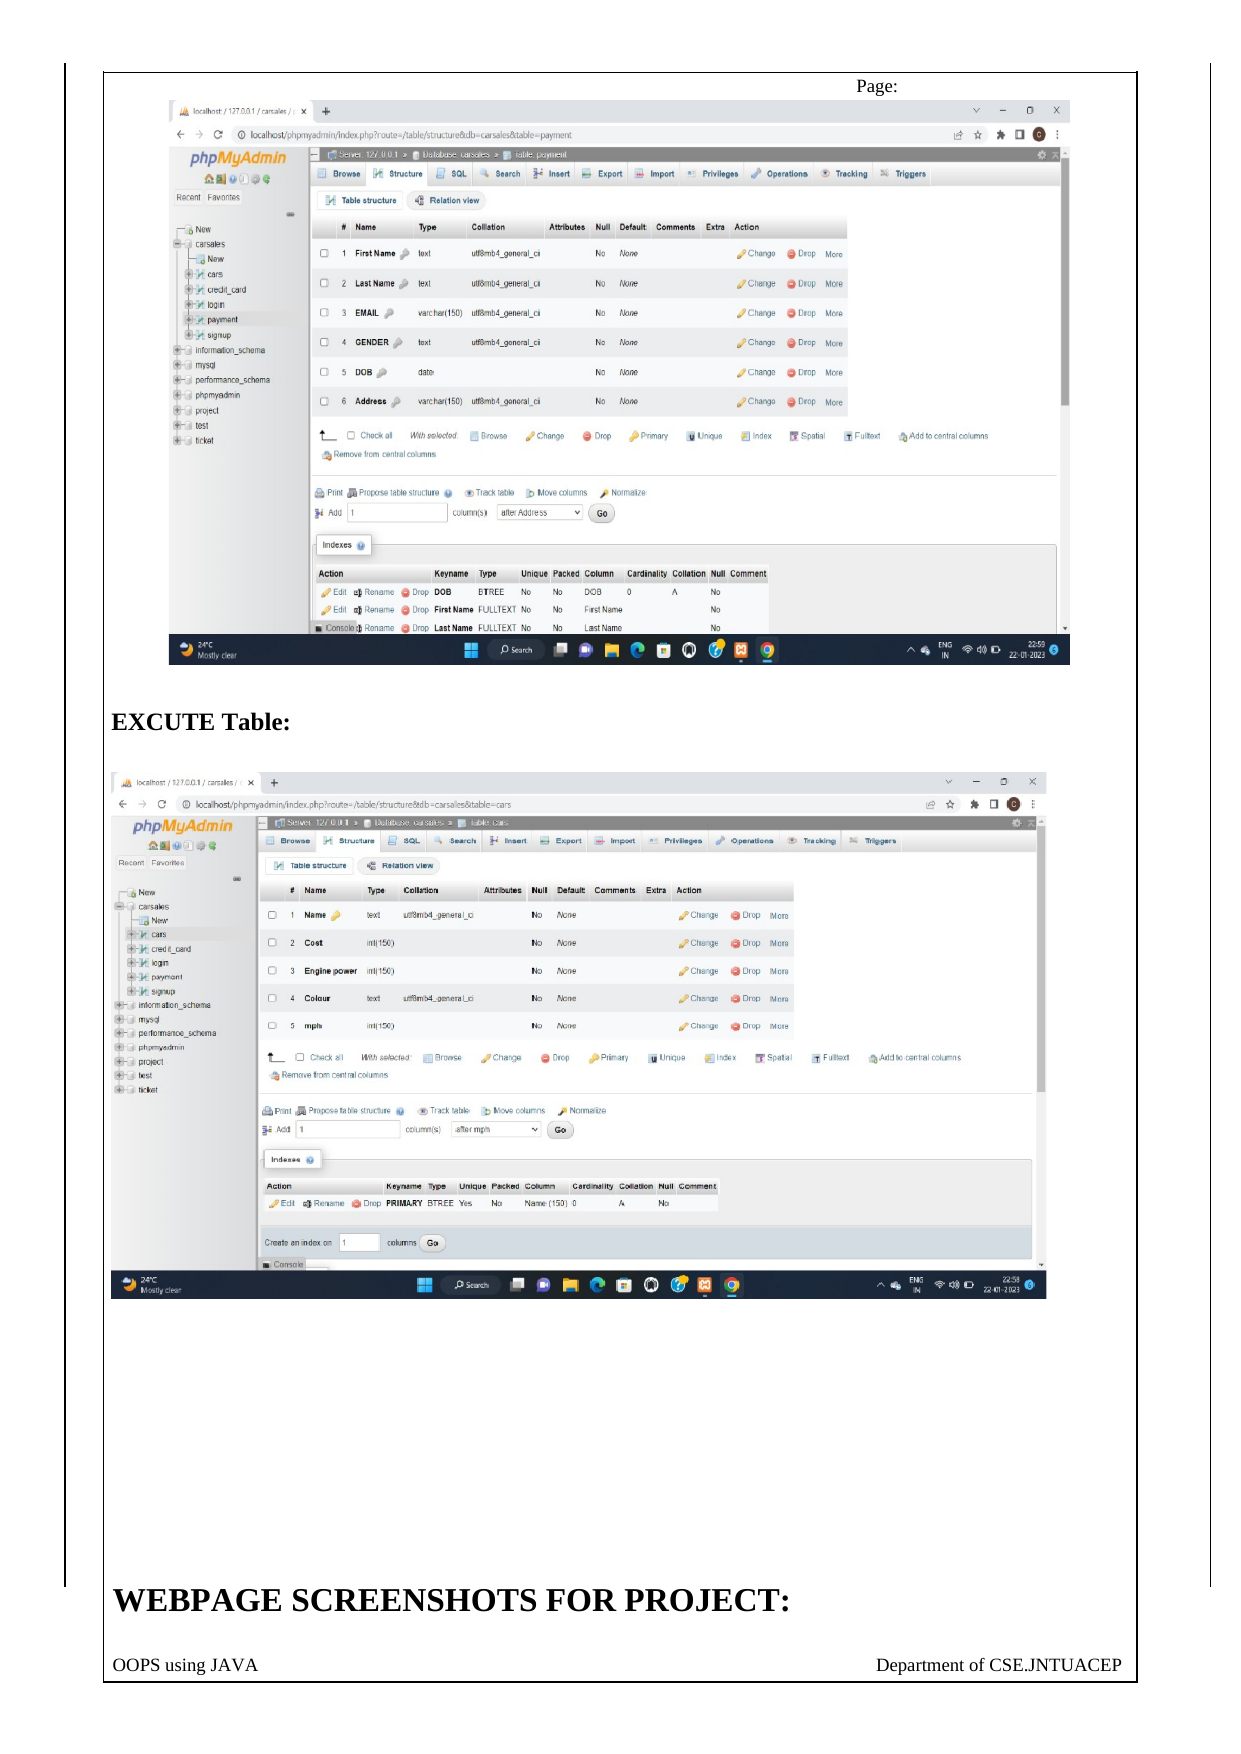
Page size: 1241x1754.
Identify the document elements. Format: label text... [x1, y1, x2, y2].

text EXCUTE Table: [111, 707, 1128, 736]
picture [168, 100, 1070, 665]
text WEBPAGE SCREENSHOTS FOR PROJECT: [112, 1580, 1128, 1618]
picture [111, 772, 1047, 1299]
